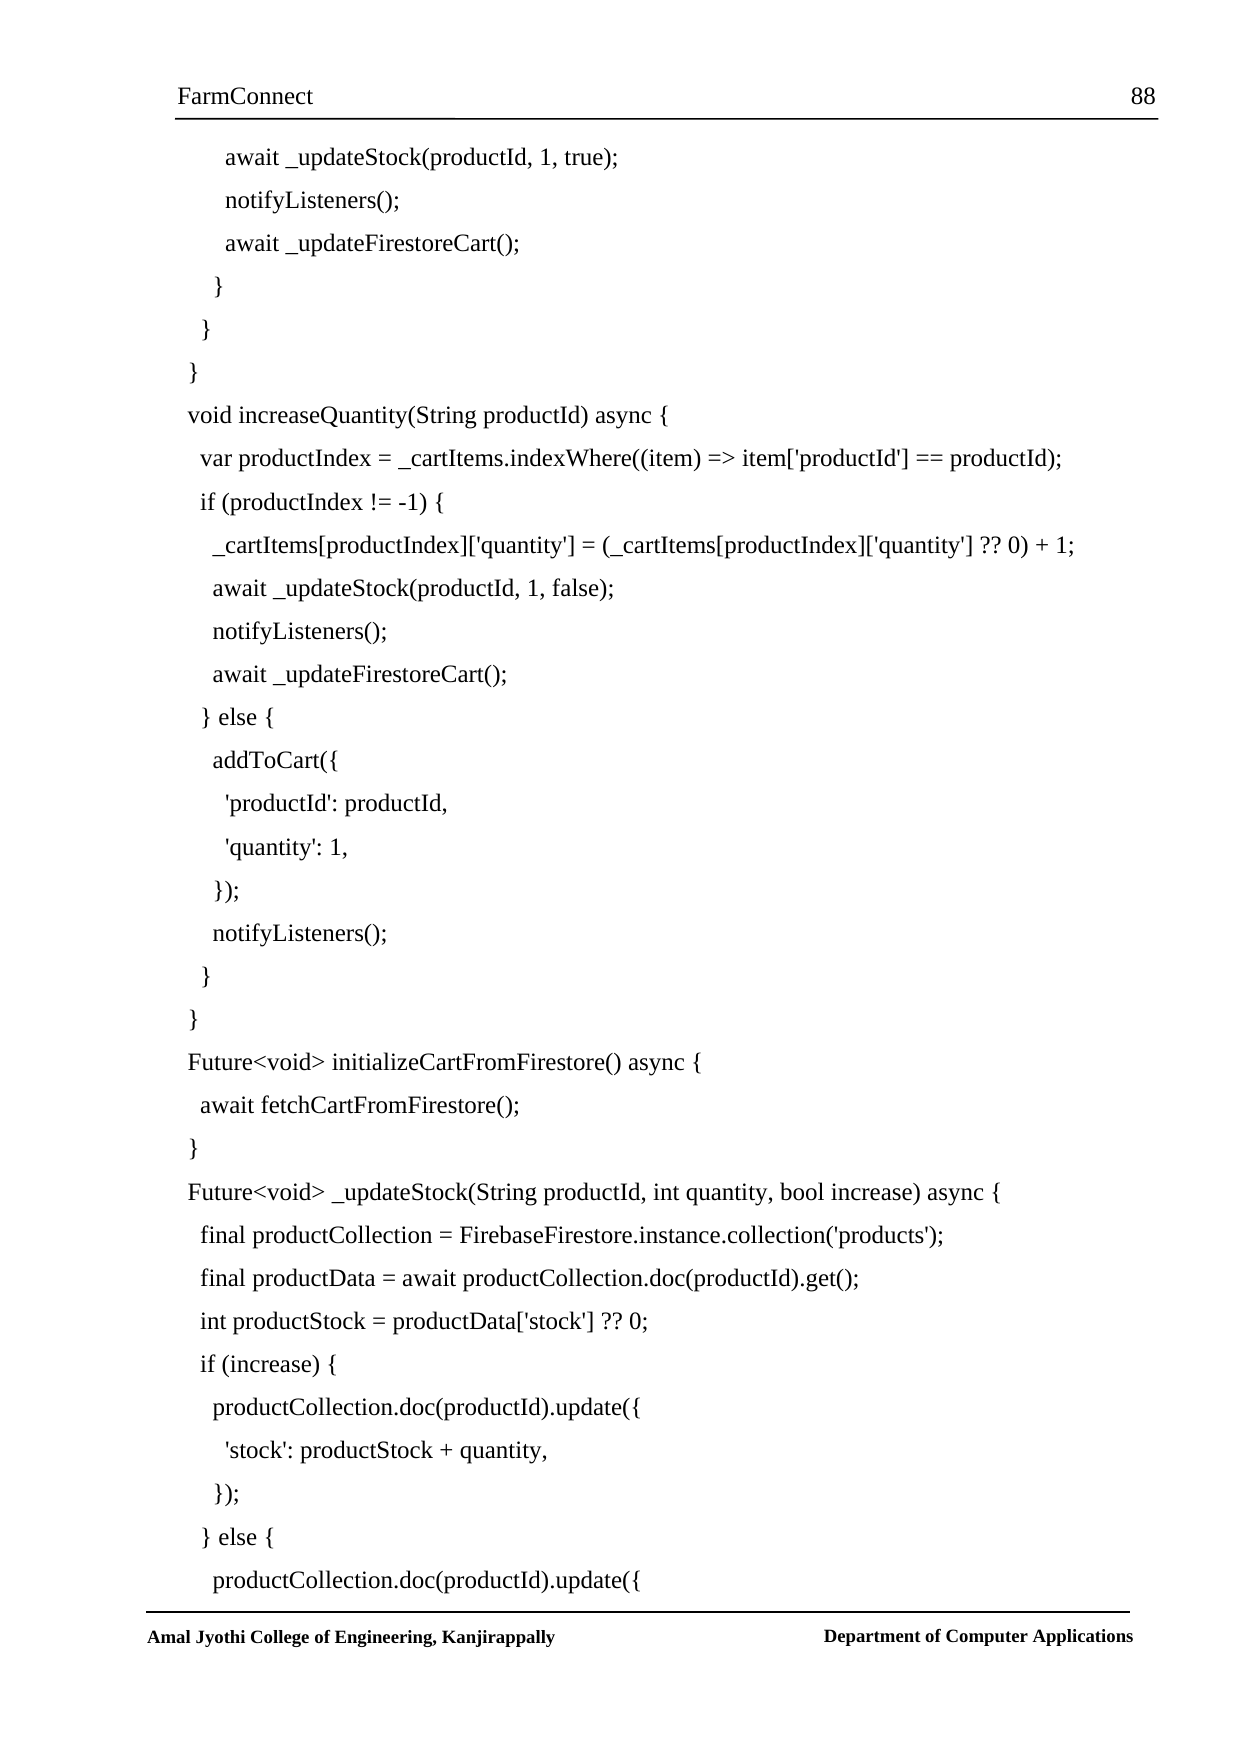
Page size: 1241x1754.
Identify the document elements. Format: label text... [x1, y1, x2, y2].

text await _updateFirestoreCart(); [175, 228, 1162, 257]
text productCollection.doc(productId).update({ [175, 1392, 1162, 1421]
text void increaseQuantity(String productId) async { [175, 400, 1162, 429]
text final productCollection = FirebaseFirestore.instance.collection('products'); [175, 1220, 1162, 1248]
text }); [175, 875, 1162, 903]
text await _updateFirestoreCart(); [175, 659, 1162, 688]
text } [175, 1133, 1162, 1162]
text final productData = await productCollection.doc(productId).get(); [175, 1263, 1162, 1292]
text productCollection.doc(productId).update({ [175, 1565, 1162, 1593]
text if (productIndex != -1) { [175, 487, 1162, 515]
text Future<void> initializeCartFromFirestore() async { [175, 1047, 1162, 1076]
text } [175, 271, 1162, 300]
text await fetchCartFromFirestore(); [175, 1090, 1162, 1119]
text notifyListeners(); [175, 918, 1162, 947]
text }); [175, 1478, 1162, 1507]
text addToCart({ [175, 745, 1162, 774]
text await _updateStock(productId, 1, false); [175, 573, 1162, 602]
text var productIndex = _cartItems.indexWhere((item) => item['productId'] == productId); [175, 443, 1162, 472]
text await _updateStock(productId, 1, true); [175, 142, 1162, 170]
text int productStock = productData['stock'] ?? 0; [175, 1306, 1162, 1335]
text } [175, 357, 1162, 386]
text Future<void> _updateStock(String productId, int quantity, bool increase) async { [175, 1177, 1162, 1205]
text } else { [175, 702, 1162, 731]
text } else { [175, 1522, 1162, 1550]
text } [175, 961, 1162, 990]
text if (increase) { [175, 1349, 1162, 1378]
text 'stock': productStock + quantity, [175, 1435, 1162, 1464]
text 'quantity': 1, [175, 832, 1162, 860]
text } [175, 1004, 1162, 1033]
text _cartItems[productIndex]['quantity'] = (_cartItems[productIndex]['quantity'] ?? 0) + 1; [175, 530, 1162, 558]
text notifyListeners(); [175, 616, 1162, 645]
text notifyListeners(); [175, 185, 1162, 213]
text } [175, 314, 1162, 343]
text 'productId': productId, [175, 788, 1162, 817]
